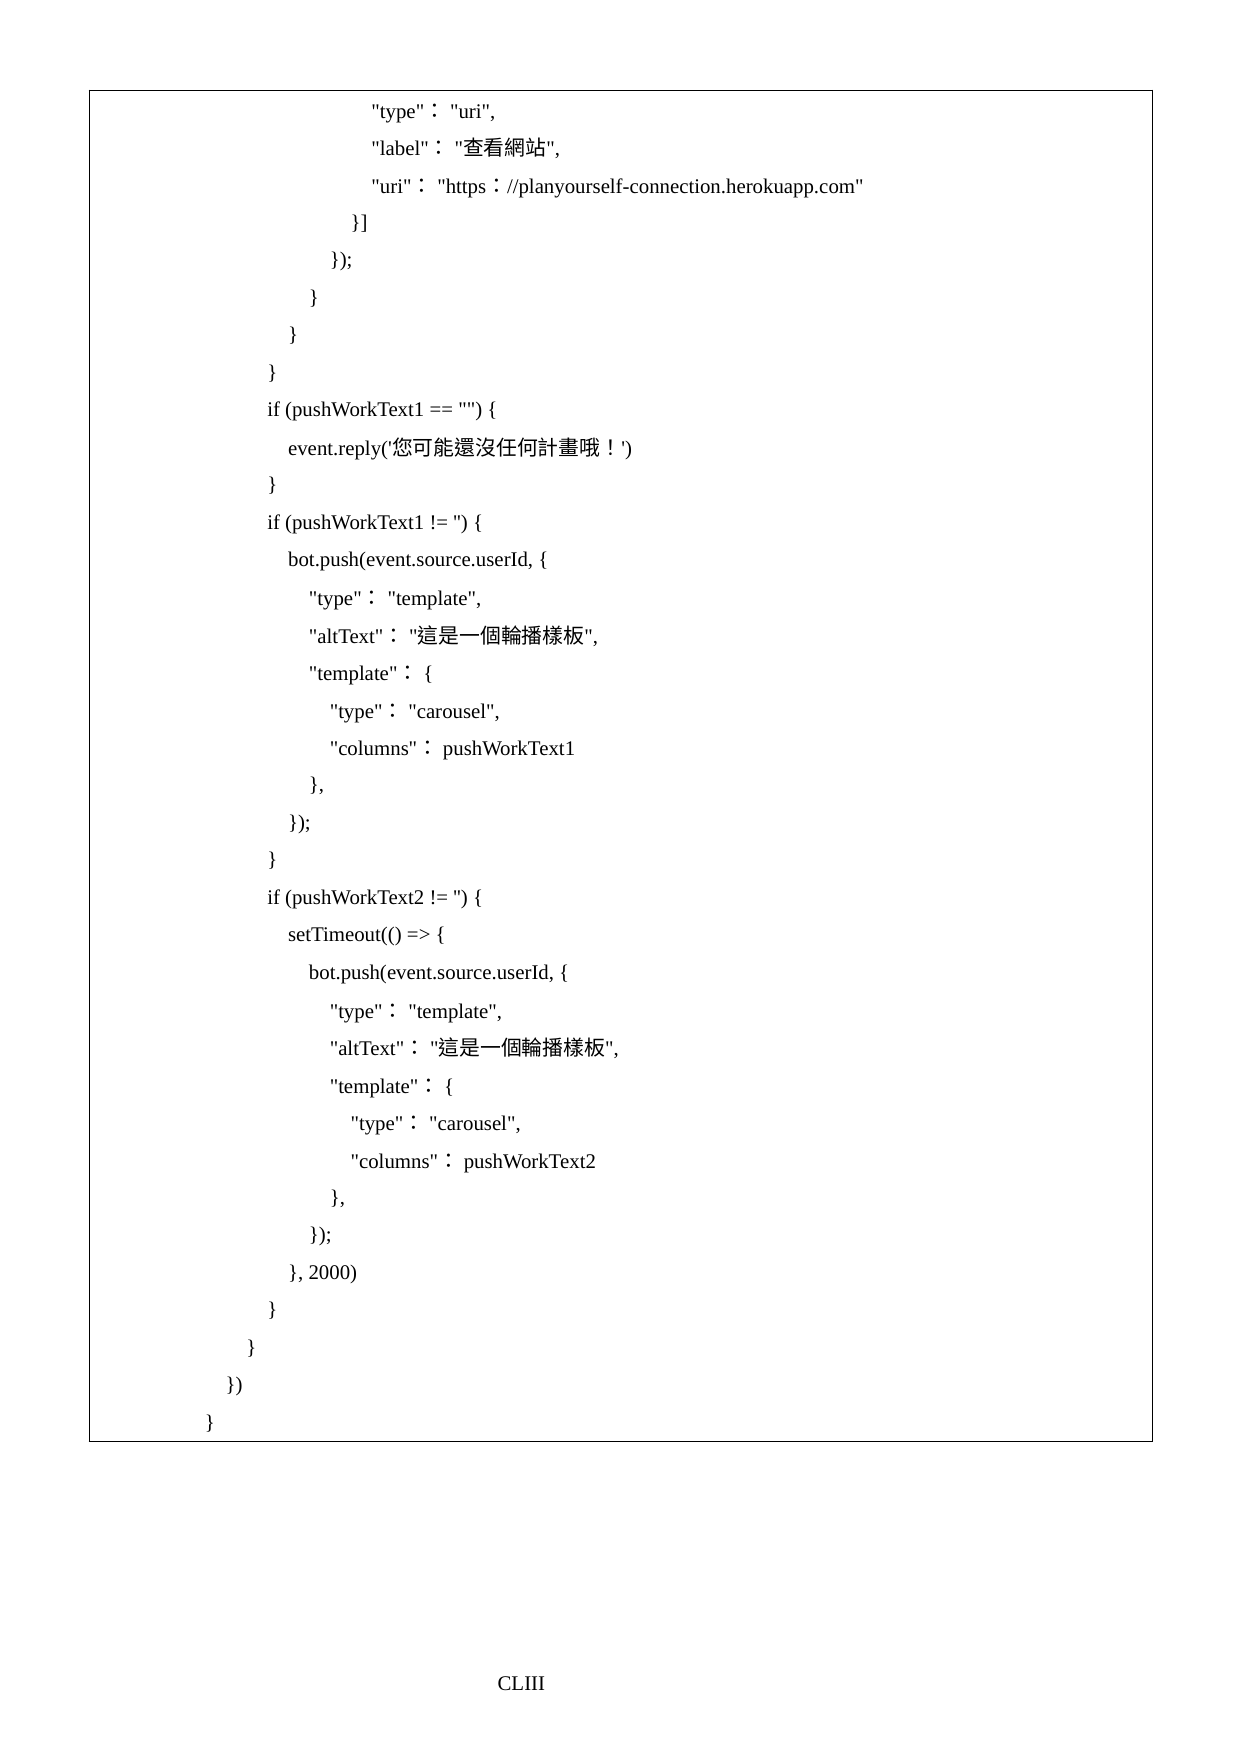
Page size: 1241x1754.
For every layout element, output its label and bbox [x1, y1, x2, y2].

table_cell [90, 91, 1152, 1441]
